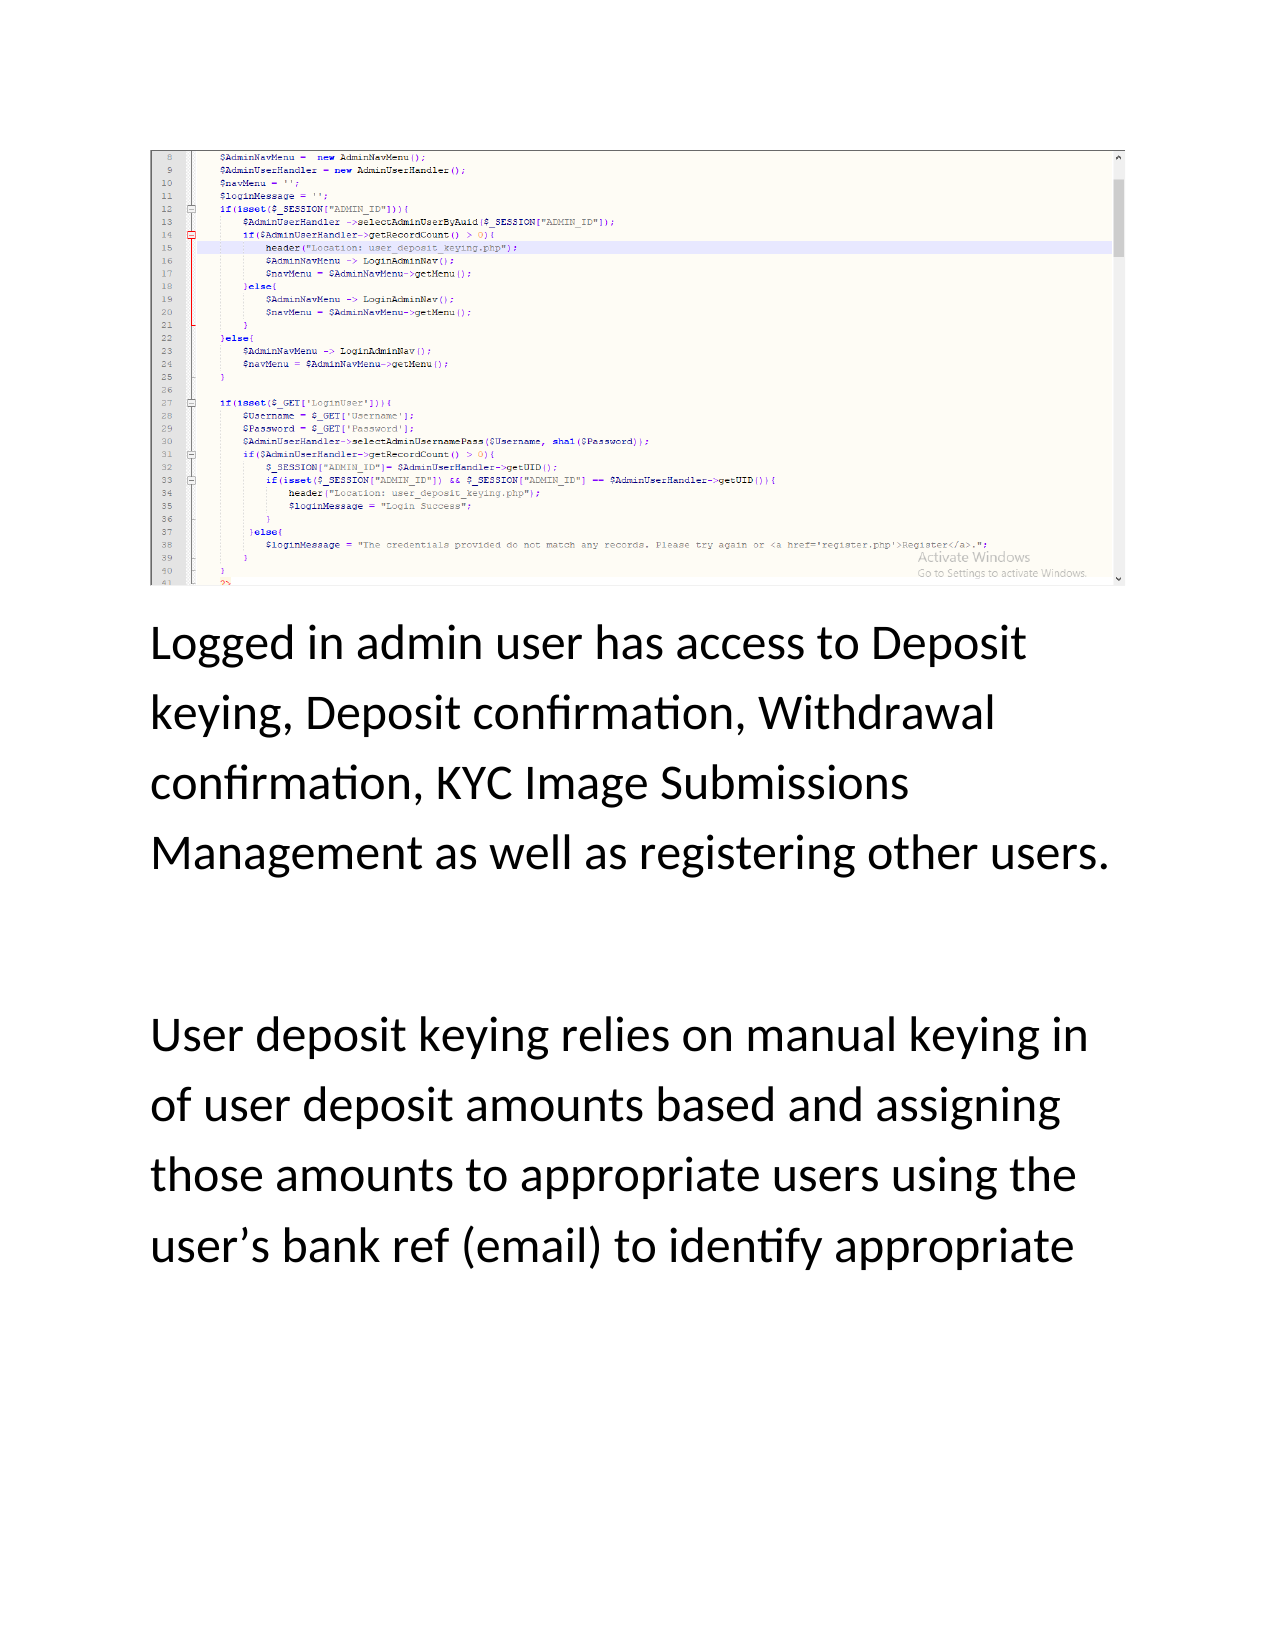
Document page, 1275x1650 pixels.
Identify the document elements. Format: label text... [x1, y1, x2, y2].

text Logged in admin user has access to Deposit keying, Deposit confirmation, Withdrawal confirmation, KYC Image Submissions Management as well as registering other users. [150, 611, 1125, 882]
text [150, 1003, 1125, 1274]
picture [150, 150, 1125, 586]
